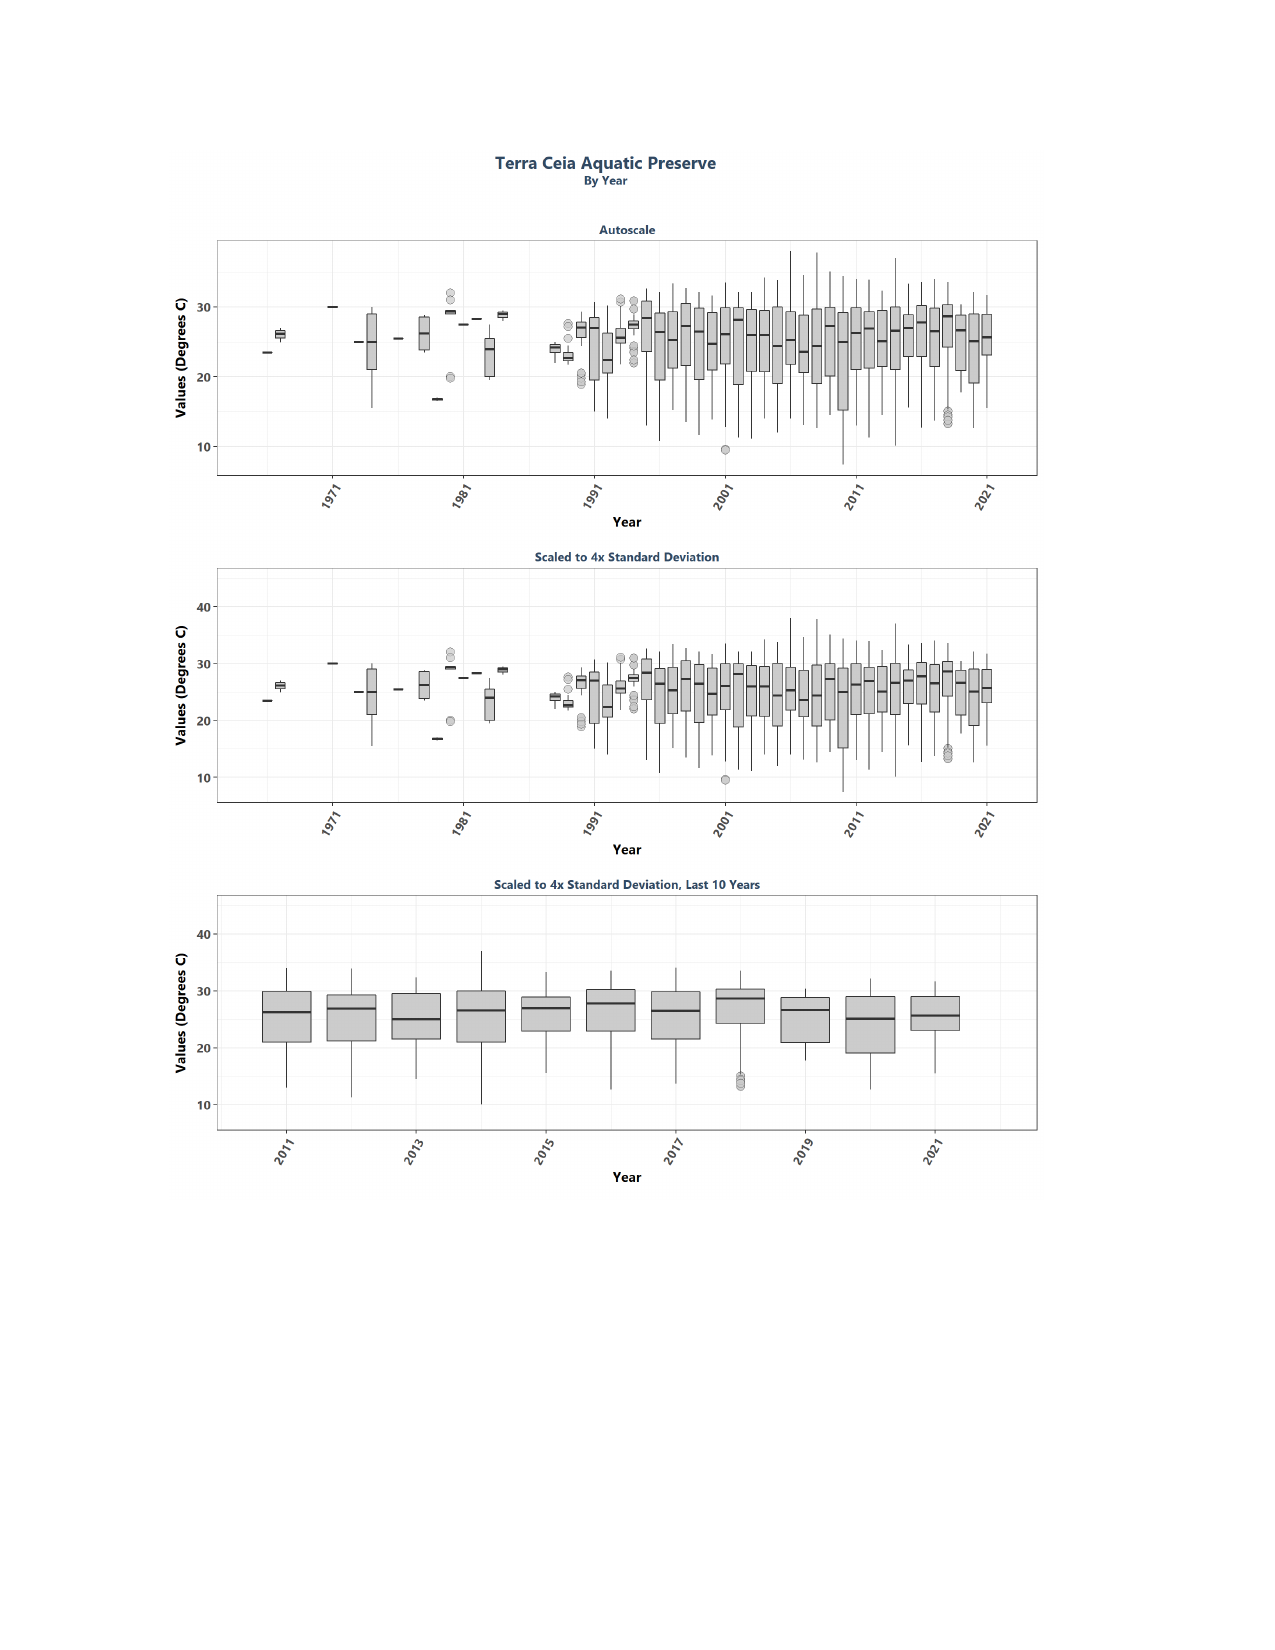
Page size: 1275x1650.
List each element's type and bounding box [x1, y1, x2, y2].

picture [168, 150, 1044, 1200]
